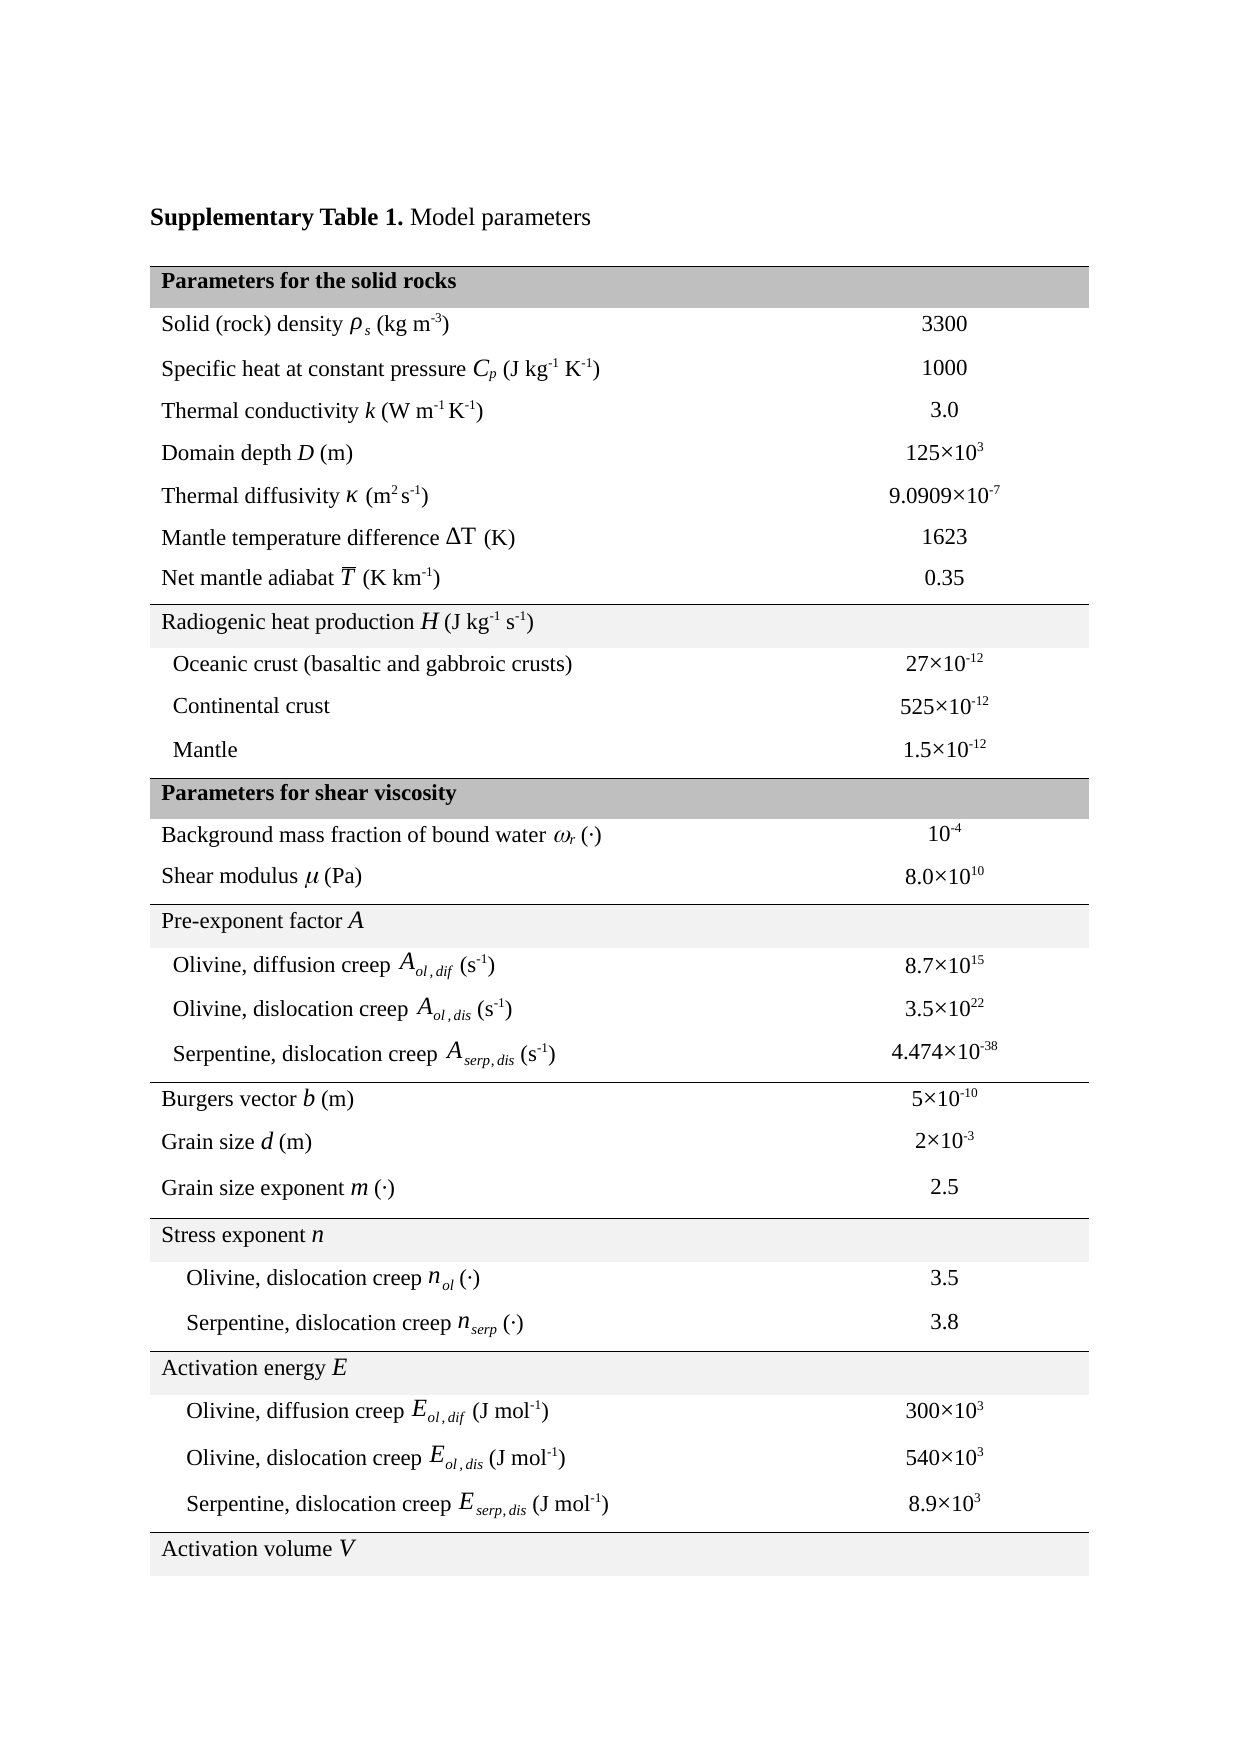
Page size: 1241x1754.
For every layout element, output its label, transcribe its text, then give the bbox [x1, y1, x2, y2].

subtitle Supplementary Table 1. Model parameters [150, 202, 1090, 231]
table_cell Specific heat at constant pressure Cp (J kg-1 K-1) [150, 353, 800, 396]
table_cell Grain size exponent m (∙) [150, 1169, 800, 1218]
table_cell Background mass fraction of bound water r (∙) [150, 819, 800, 861]
table_cell Thermal conductivity k (W m-1 K-1) [150, 396, 800, 437]
table_cell Activation energy E [150, 1352, 800, 1395]
table_cell Radiogenic heat production H (J kg-1 s-1) [150, 605, 800, 648]
table_cell Serpentine, dislocation creep (∙) [150, 1306, 800, 1351]
table_cell Thermal diffusivity (m2 s-1) [150, 480, 800, 523]
table_cell Domain depth D (m) [150, 437, 800, 480]
table_cell Olivine, diffusion creep (J mol-1) [150, 1395, 800, 1439]
table_cell Oceanic crust (basaltic and gabbroic crusts) [150, 649, 800, 691]
table_cell Continental crust [150, 691, 800, 734]
table_cell Grain size d (m) [150, 1126, 800, 1169]
table_cell 2×10-3 [800, 1126, 1089, 1169]
table_cell Net mantle adiabat (K km-1) [150, 564, 800, 604]
table_cell [800, 1352, 1089, 1395]
table_cell Serpentine, dislocation creep (J mol-1) [150, 1487, 800, 1532]
table_cell [800, 905, 1089, 948]
table_cell Parameters for shear viscosity [150, 779, 1089, 819]
table_cell 8.9×103 [800, 1487, 1089, 1532]
table_cell 3.5 [800, 1262, 1089, 1306]
table_cell 3300 [800, 308, 1089, 353]
table_cell [800, 1533, 1089, 1576]
table_cell Activation volume V [150, 1533, 800, 1576]
table_cell 8.7×1015 3.5×1022 4.474×10-38 [800, 948, 1089, 1082]
table_cell Olivine, dislocation creep (J mol-1) [150, 1439, 800, 1487]
table_cell 8.0×1010 [800, 861, 1089, 904]
table_cell [800, 605, 1089, 648]
table_cell 125×103 [800, 437, 1089, 480]
table_cell Olivine, dislocation creep (∙) [150, 1262, 800, 1306]
table_cell 3.8 [800, 1306, 1089, 1351]
table_cell Stress exponent n [150, 1219, 800, 1262]
table_cell 5×10-10 [800, 1083, 1089, 1126]
table_cell Shear modulus (Pa) [150, 861, 800, 904]
table_cell 9.0909×10-7 [800, 480, 1089, 523]
table_cell 1.5×10-12 [800, 735, 1089, 777]
table_cell 2.5 [800, 1169, 1089, 1218]
table_cell 540×103 [800, 1439, 1089, 1487]
table_cell 1623 [800, 523, 1089, 564]
table_cell 525×10-12 [800, 691, 1089, 734]
table_cell 0.35 [800, 564, 1089, 604]
table_header Parameters for the solid rocks [150, 267, 1089, 308]
table_cell 1000 [800, 353, 1089, 396]
table_cell Mantle temperature difference (K) [150, 523, 800, 564]
table_cell Solid (rock) density (kg m-3) [150, 308, 800, 353]
table_cell Olivine, diffusion creep (s-1) Olivine, dislocation creep (s-1) Serpentine, dislocation creep (s-1) [150, 948, 800, 1082]
table_cell Mantle [150, 735, 800, 777]
table_cell 300×103 [800, 1395, 1089, 1439]
table_cell 10-4 [800, 819, 1089, 861]
table_cell 27×10-12 [800, 649, 1089, 691]
table_cell [800, 1219, 1089, 1262]
table_cell Burgers vector b (m) [150, 1083, 800, 1126]
table_cell Pre-exponent factor A [150, 905, 800, 948]
table_cell 3.0 [800, 396, 1089, 437]
